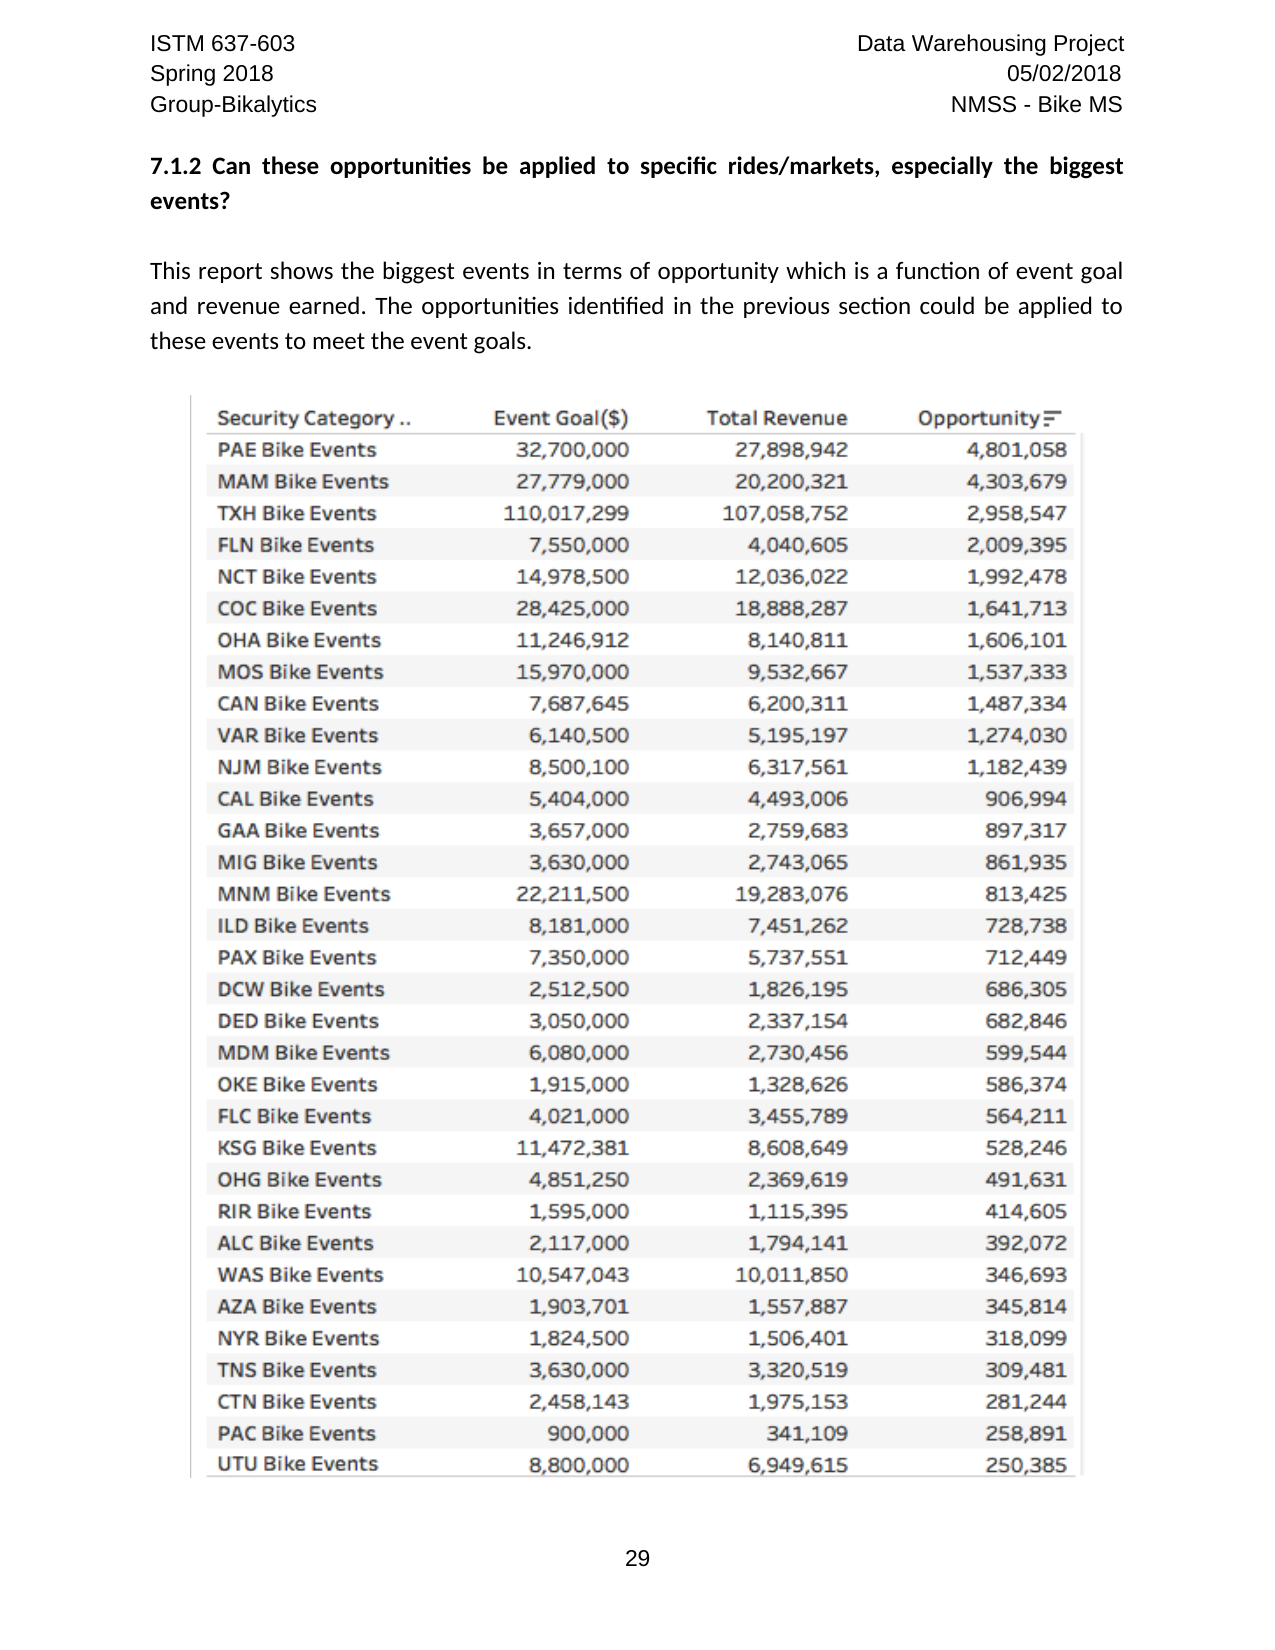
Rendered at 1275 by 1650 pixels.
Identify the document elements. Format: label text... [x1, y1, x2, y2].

picture [190, 395, 1086, 1478]
text 7.1.2 Can these opportunities be applied to specific rides/markets, especially the biggest events? [150, 150, 1125, 216]
text This report shows the biggest events in terms of opportunity which is a function of event goal and revenue earned. The opportunities identified in the previous section could be applied to these events to meet the event goals. [150, 255, 1125, 356]
